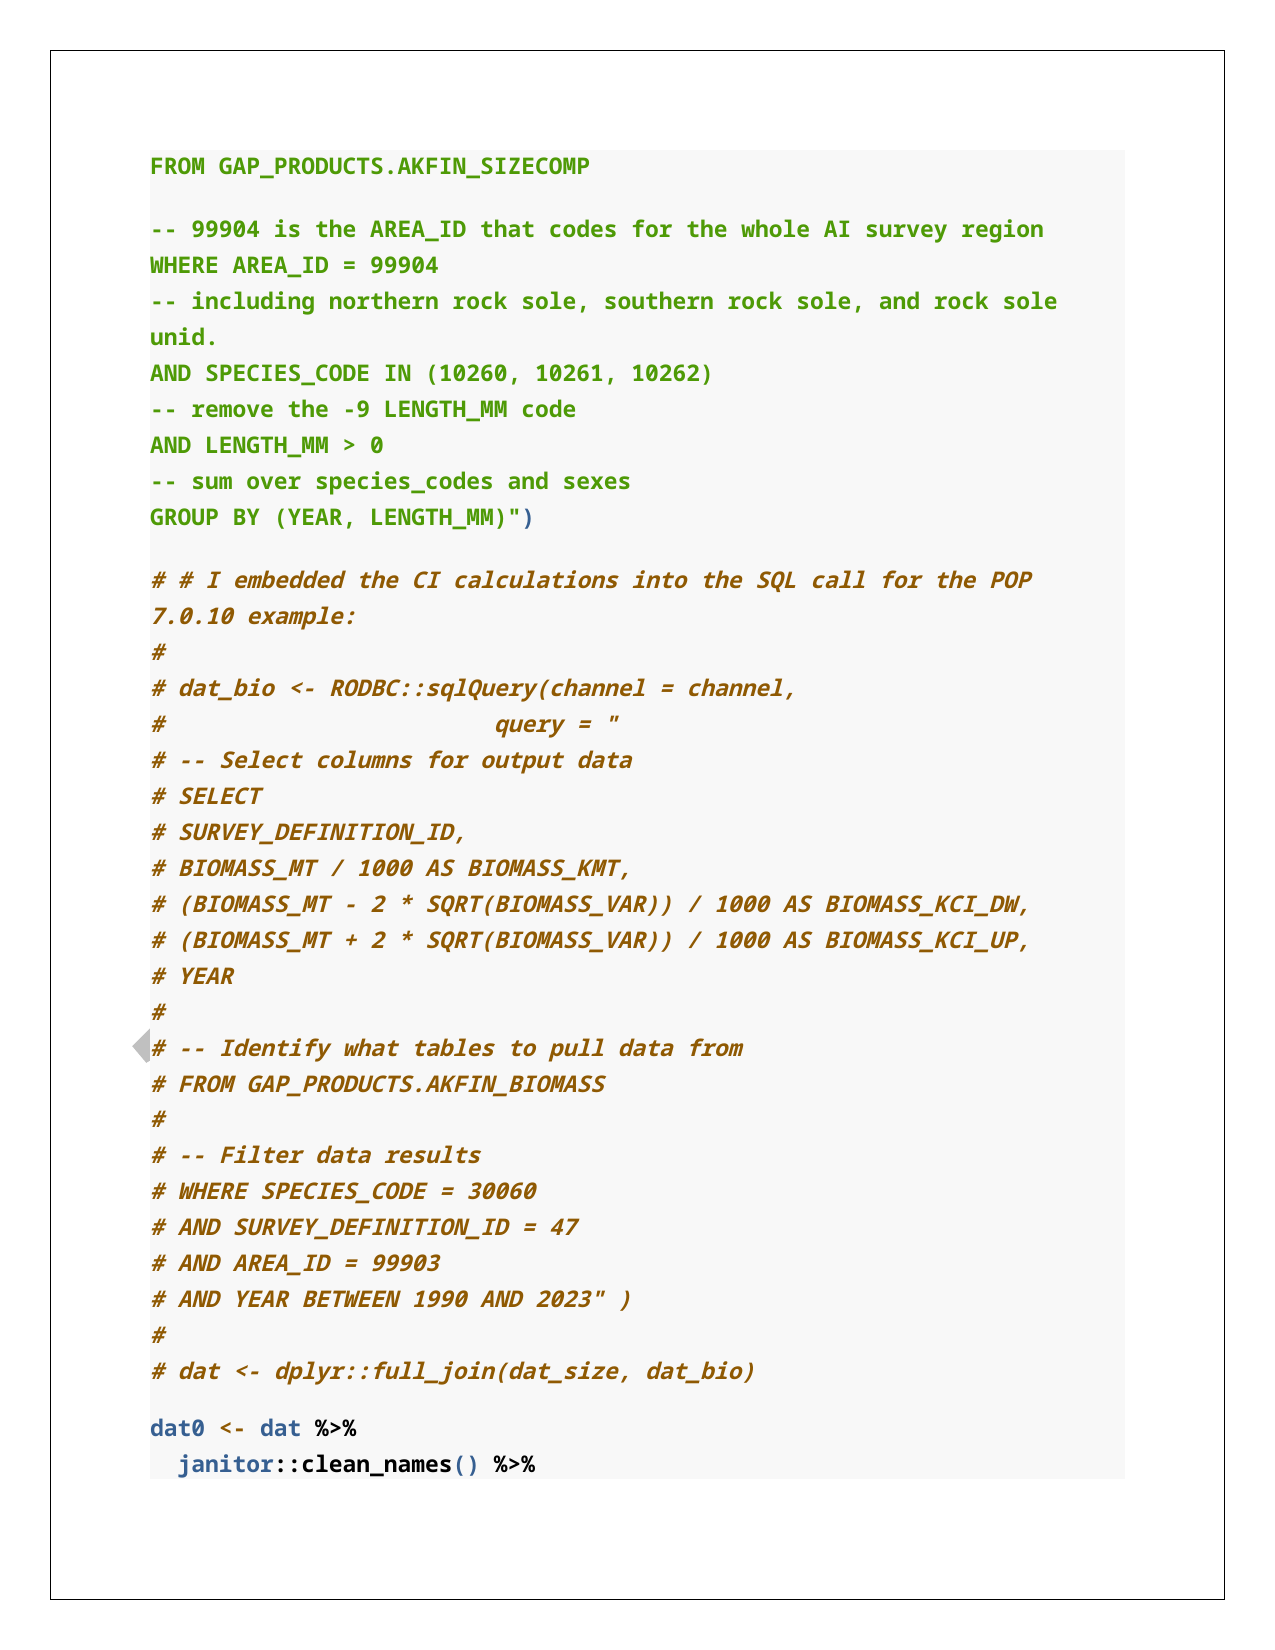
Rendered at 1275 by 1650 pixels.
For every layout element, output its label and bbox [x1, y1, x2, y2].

text [150, 150, 1125, 1386]
text [150, 1412, 1125, 1479]
